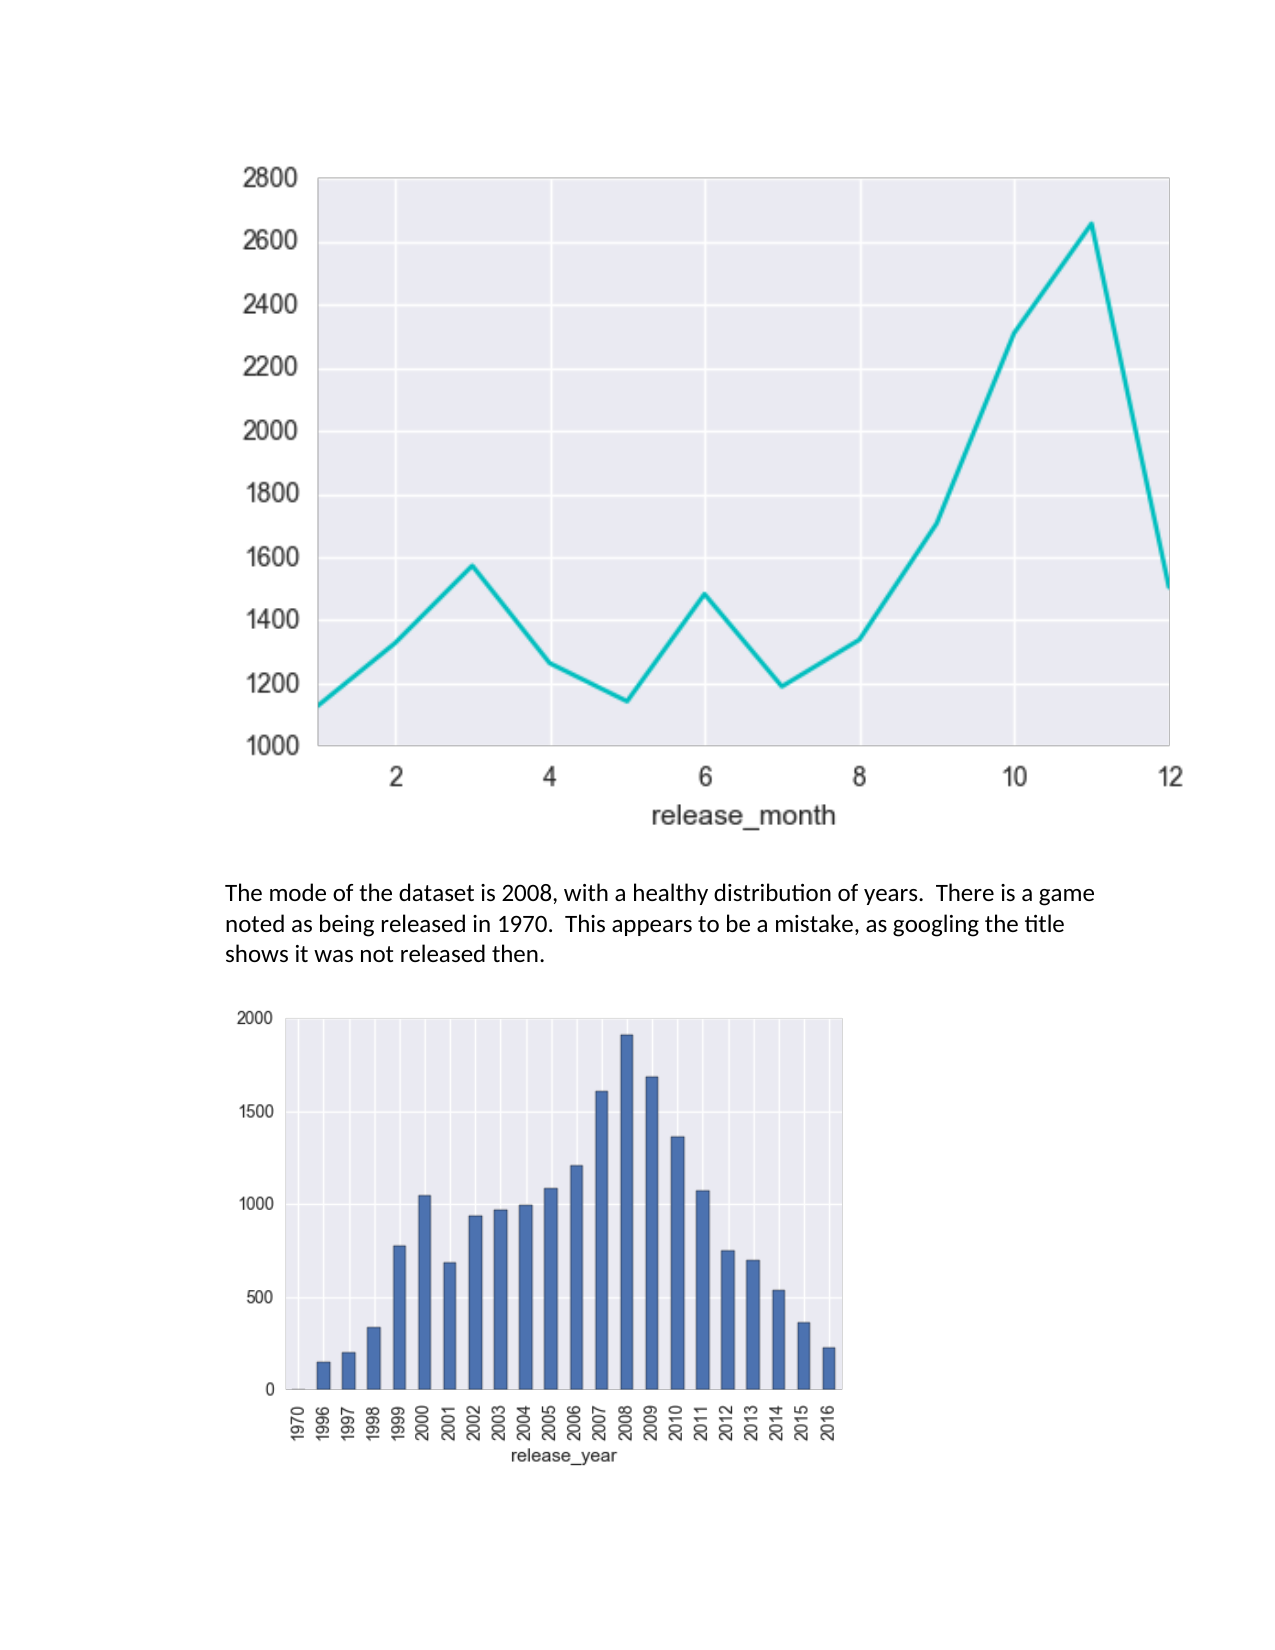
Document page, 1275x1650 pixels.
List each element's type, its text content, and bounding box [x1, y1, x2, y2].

text The mode of the dataset is 2008, with a healthy distribution of years. There is a game noted as being released in 1970. This appears to be a mistake, as googling the title shows it was not released then. [225, 877, 1125, 969]
picture [225, 150, 1200, 847]
picture [225, 999, 853, 1476]
